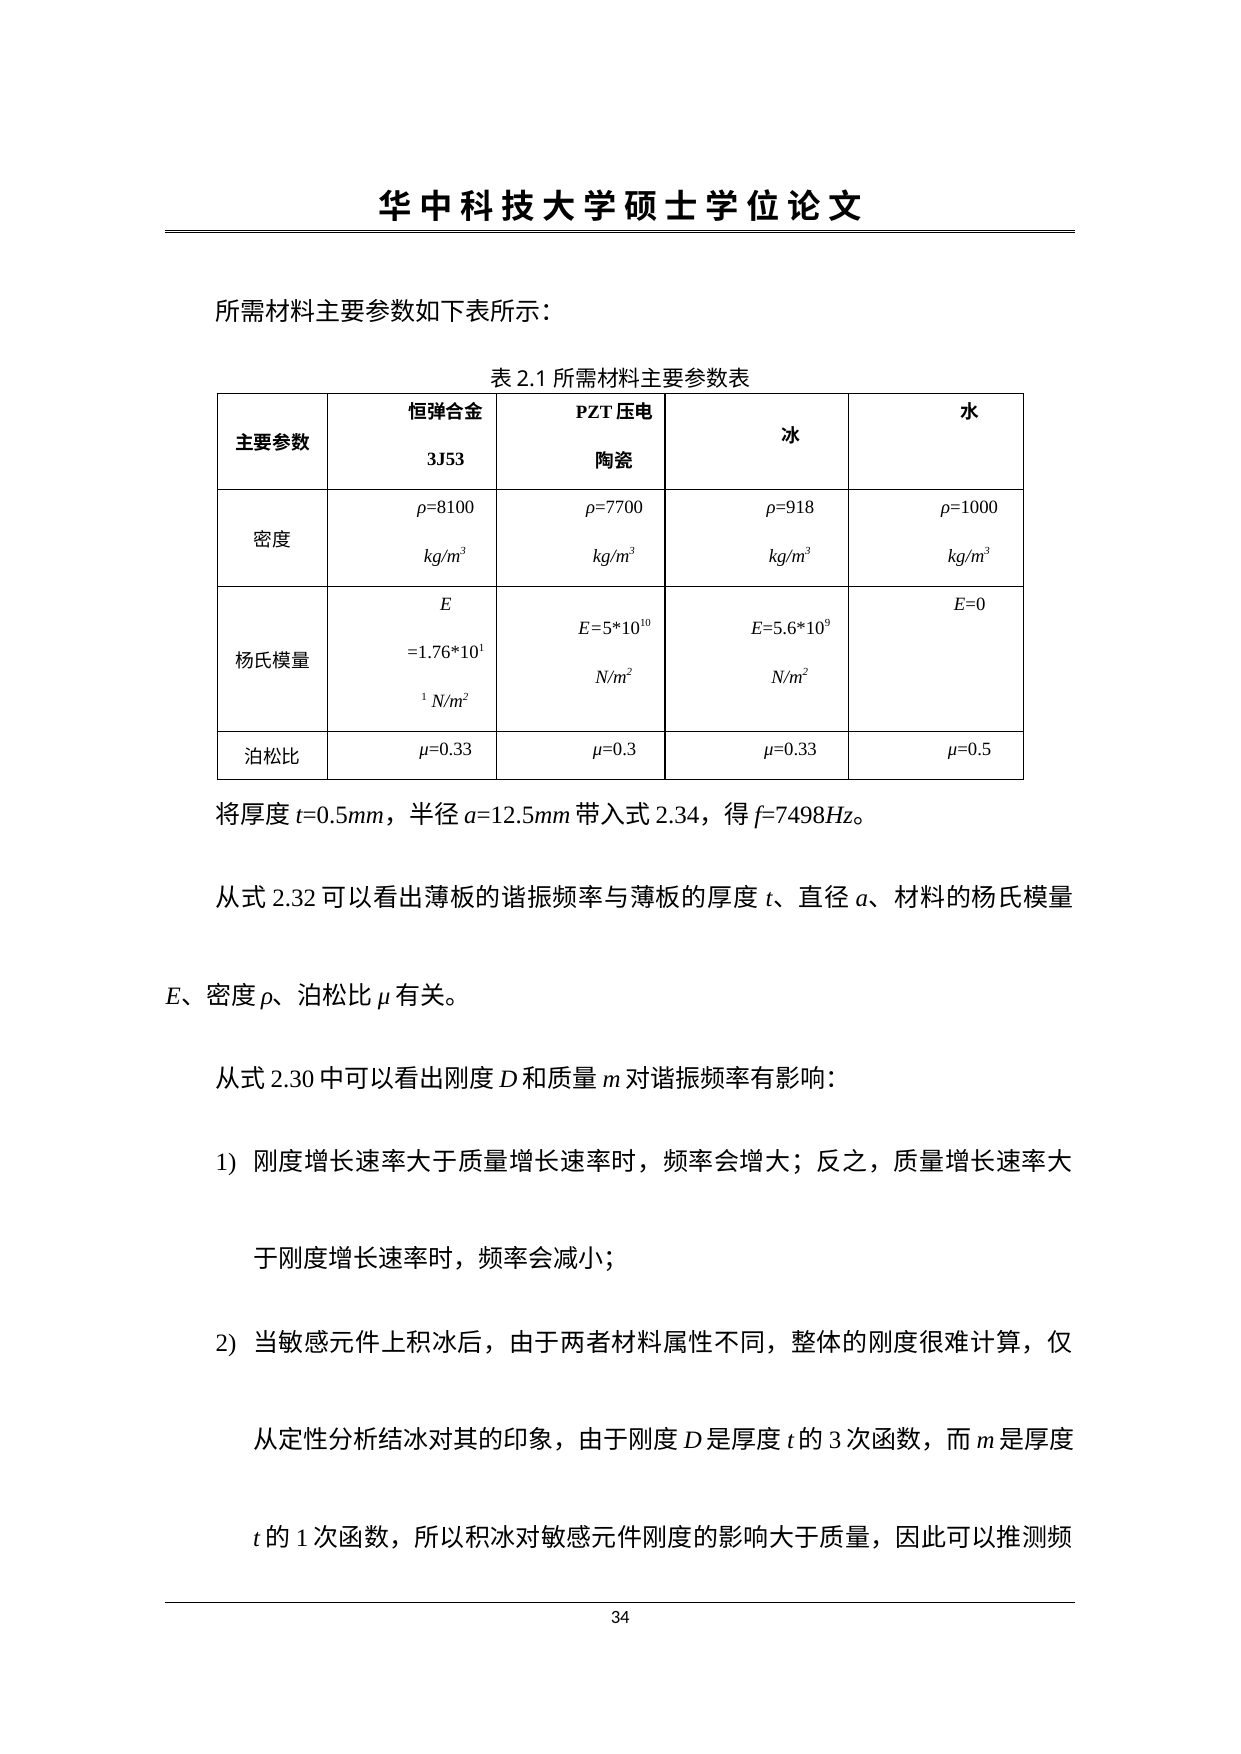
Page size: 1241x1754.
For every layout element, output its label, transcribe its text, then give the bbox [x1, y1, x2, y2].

table_header 冰 [666, 394, 848, 489]
table_cell μ=0.33 [328, 732, 496, 779]
table_cell 泊松比 [218, 732, 327, 779]
table_cell ρ=7700 kg/m3 [497, 490, 664, 586]
text 从式2.30中可以看出刚度D和质量m对谐振频率有影响： [165, 1044, 1075, 1109]
table_cell 密度 [218, 490, 327, 586]
table_header PZT压电陶瓷 [497, 394, 664, 489]
table_header 恒弹合金3J53 [328, 394, 496, 489]
table_header 水 [849, 394, 1023, 489]
table_cell E=0 [849, 587, 1023, 731]
text 将厚度t=0.5mm，半径a=12.5mm带入式2.34，得f=7498Hz。 [165, 780, 1075, 845]
table_cell ρ=8100 kg/m3 [328, 490, 496, 586]
table_cell E=5*1010 N/m2 [497, 587, 664, 731]
list 刚度增长速率大于质量增长速率时，频率会增大；反之，质量增长速率大于刚度增长速率时，频率会减小； [215, 1127, 1075, 1289]
table_cell μ=0.33 [666, 732, 848, 779]
table_cell E=1.76*1011 N/m2 [328, 587, 496, 731]
table_cell ρ=1000 kg/m3 [849, 490, 1023, 586]
text 所需材料主要参数如下表所示： [165, 277, 1075, 342]
text 从式2.32可以看出薄板的谐振频率与薄板的厚度t、直径a、材料的杨氏模量E、密度ρ、泊松比μ有关。 [165, 863, 1075, 1026]
table_cell E=5.6*109 N/m2 [666, 587, 848, 731]
table_header 主要参数 [218, 394, 327, 489]
table_cell μ=0.3 [497, 732, 664, 779]
text 表2.1 所需材料主要参数表 [165, 360, 1075, 393]
table_cell ρ=918 kg/m3 [666, 490, 848, 586]
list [215, 1308, 1075, 1568]
table_cell μ=0.5 [849, 732, 1023, 779]
table_cell 杨氏模量 [218, 587, 327, 731]
